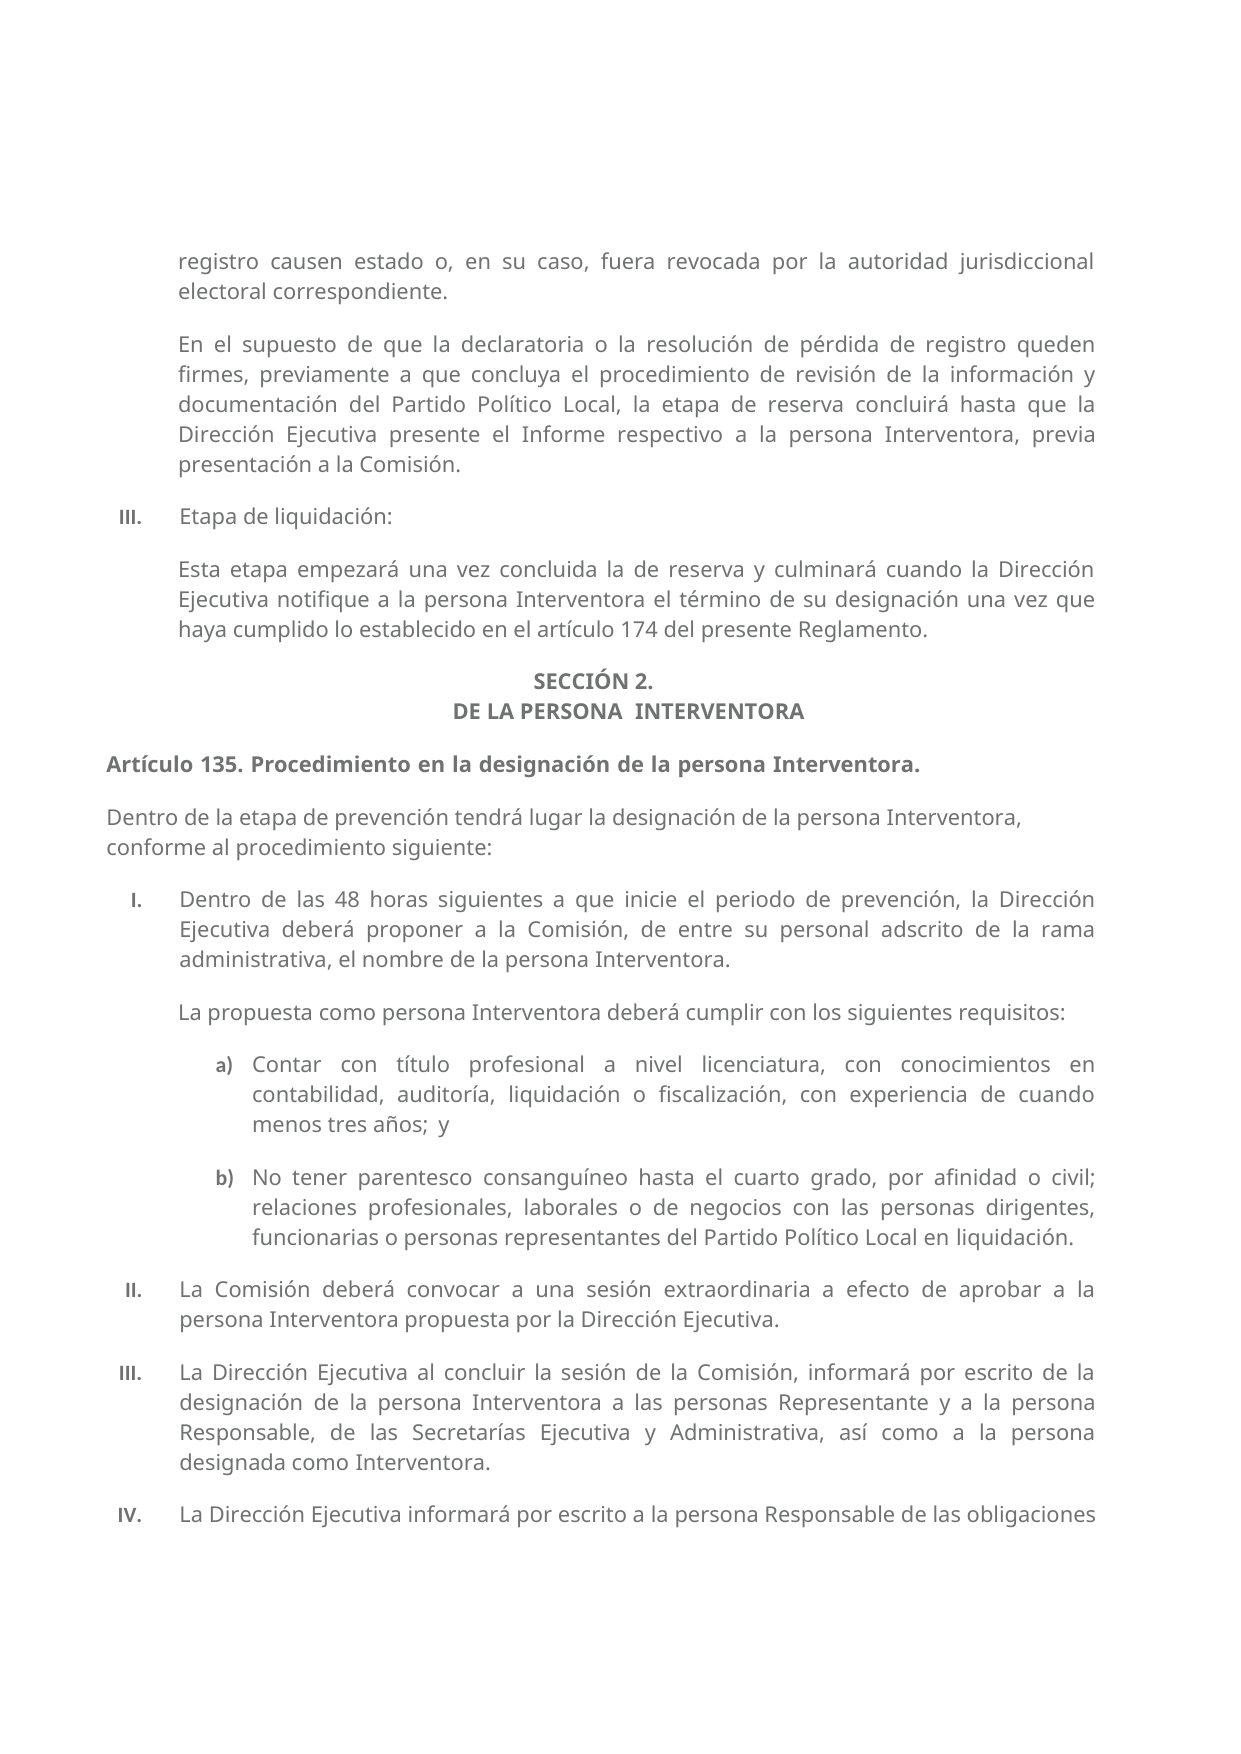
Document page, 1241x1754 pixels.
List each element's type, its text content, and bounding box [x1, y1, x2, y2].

text Dentro de la etapa de prevención tendrá lugar la designación de la persona Interventora, conforme al procedimiento siguiente: [106, 802, 1075, 862]
list Etapa de liquidación: [119, 501, 1240, 531]
list Contar con título profesional a nivel licenciatura, con conocimientos en contabilidad, auditoría, liquidación o fiscalización, con experiencia de cuando menos tres años; y [215, 1049, 1096, 1139]
list Dentro de las 48 horas siguientes a que inicie el periodo de prevención, la Dirección Ejecutiva deberá proponer a la Comisión, de entre su personal adscrito de la rama administrativa, el nombre de la persona Interventora. [131, 884, 1097, 974]
list La Comisión deberá convocar a una sesión extraordinaria a efecto de aprobar a la persona Interventora propuesta por la Dirección Ejecutiva. [125, 1274, 1096, 1334]
text En el supuesto de que la declaratoria o la resolución de pérdida de registro queden firmes, previamente a que concluya el procedimiento de revisión de la información y documentación del Partido Político Local, la etapa de reserva concluirá hasta que la Dirección Ejecutiva presente el Informe respectivo a la persona Interventora, previa presentación a la Comisión. [178, 329, 1096, 478]
text Artículo 135. Procedimiento en la designación de la persona Interventora. [106, 749, 1240, 779]
list No tener parentesco consanguíneo hasta el cuarto grado, por afinidad o civil; relaciones profesionales, laborales o de negocios con las personas dirigentes, funcionarias o personas representantes del Partido Político Local en liquidación. [215, 1162, 1097, 1252]
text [178, 246, 1096, 305]
text La propuesta como persona Interventora deberá cumplir con los siguientes requisitos: [178, 996, 1240, 1026]
text Esta etapa empezará una vez concluida la de reserva y culminará cuando la Dirección Ejecutiva notifique a la persona Interventora el término de su designación una vez que haya cumplido lo establecido en el artículo 174 del presente Reglamento. [178, 554, 1096, 644]
list La Dirección Ejecutiva al concluir la sesión de la Comisión, informará por escrito de la designación de la persona Interventora a las personas Representante y a la persona Responsable, de las Secretarías Ejecutiva y Administrativa, así como a la persona designada como Interventora. [119, 1357, 1097, 1476]
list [117, 1499, 1097, 1529]
subtitle DE LA PERSONA INTERVENTORA [452, 696, 1240, 726]
subtitle SECCIÓN 2. [533, 666, 1240, 696]
